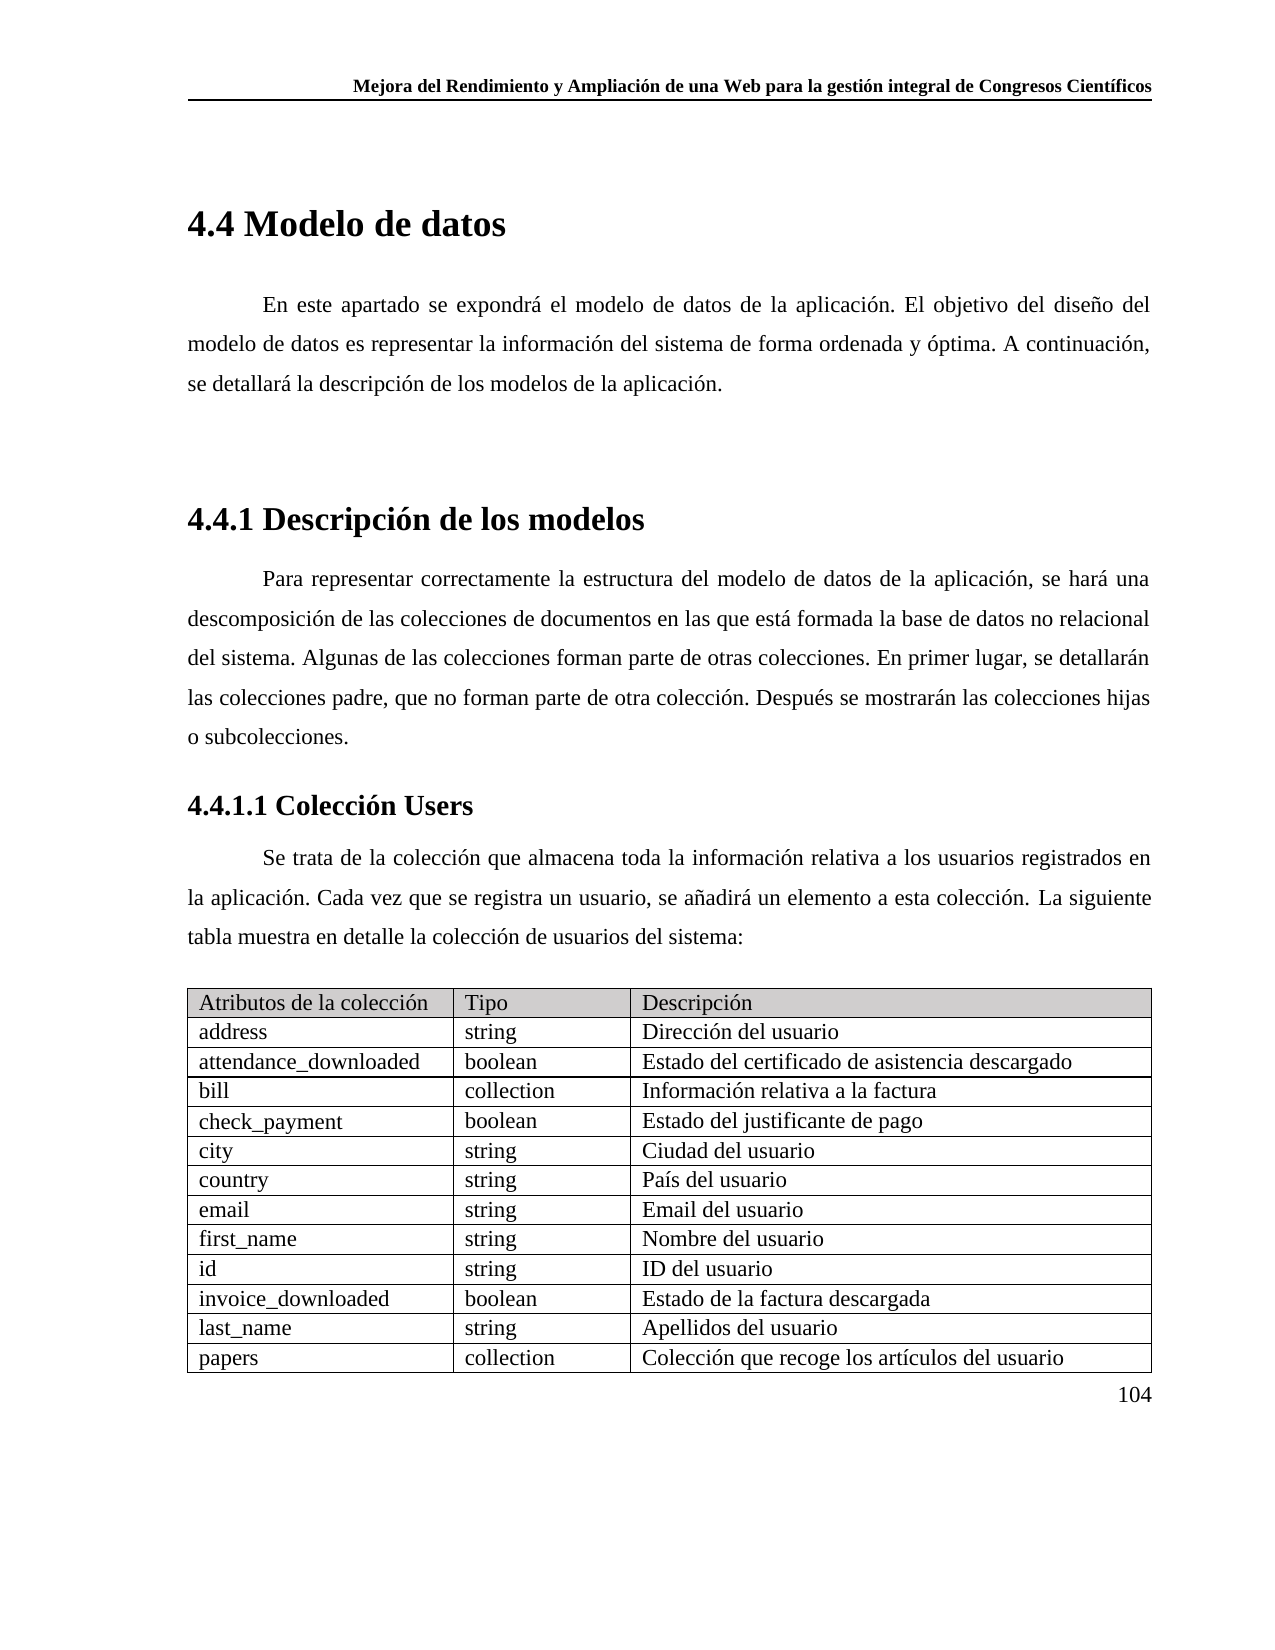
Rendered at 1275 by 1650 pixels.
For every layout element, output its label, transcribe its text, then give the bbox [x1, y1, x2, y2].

table_cell collection [454, 1078, 630, 1106]
table_header Tipo [454, 989, 630, 1017]
table_cell string [454, 1018, 630, 1047]
text Se trata de la colección que almacena toda la información relativa a los usuarios registrados en la aplicación. Cada vez que se registra un usuario, se añadirá un elemento a esta colección. La siguiente tabla muestra en detalle la colección de usuarios del sistema: [187, 844, 1152, 949]
table_cell Ciudad del usuario [631, 1137, 1151, 1165]
table_cell boolean [454, 1048, 630, 1076]
table_cell Estado del certificado de asistencia descargado [631, 1048, 1151, 1076]
table_cell País del usuario [631, 1166, 1151, 1195]
subtitle 4.4 Modelo de datos [187, 201, 1152, 244]
text Para representar correctamente la estructura del modelo de datos de la aplicación, se hará una descomposición de las colecciones de documentos en las que está formada la base de datos no relacional del sistema. Algunas de las colecciones forman parte de otras colecciones. En primer lugar, se detallarán las colecciones padre, que no forman parte de otra colección. Después se mostrarán las colecciones hijas o subcolecciones. [187, 565, 1152, 749]
table_cell Estado de la factura descargada [631, 1285, 1151, 1313]
table_cell string [454, 1314, 630, 1343]
table_cell attendance_downloaded [188, 1048, 453, 1076]
table_cell string [454, 1166, 630, 1195]
table_cell ID del usuario [631, 1255, 1151, 1283]
table_cell string [454, 1137, 630, 1165]
table_cell id [188, 1255, 453, 1283]
table_cell Información relativa a la factura [631, 1078, 1151, 1106]
table_cell email [188, 1196, 453, 1224]
table_cell country [188, 1166, 453, 1195]
subtitle 4.4.1 Descripción de los modelos [187, 499, 1152, 537]
table_cell string [454, 1196, 630, 1224]
table_cell string [454, 1255, 630, 1283]
table_cell Nombre del usuario [631, 1225, 1151, 1254]
table_cell check_payment [188, 1107, 453, 1136]
table_cell boolean [454, 1107, 630, 1136]
table_cell collection [454, 1344, 630, 1372]
table_cell Apellidos del usuario [631, 1314, 1151, 1343]
title 4.4.1.1 Colección Users [187, 788, 1152, 821]
table_cell Email del usuario [631, 1196, 1151, 1224]
table_header Descripción [631, 989, 1151, 1017]
table_cell papers [188, 1344, 453, 1372]
table_header Atributos de la colección [188, 989, 453, 1017]
table_cell boolean [454, 1285, 630, 1313]
table_cell Estado del justificante de pago [631, 1107, 1151, 1136]
table_cell address [188, 1018, 453, 1047]
table_cell Colección que recoge los artículos del usuario [631, 1344, 1151, 1372]
table_cell first_name [188, 1225, 453, 1254]
text En este apartado se expondrá el modelo de datos de la aplicación. El objetivo del diseño del modelo de datos es representar la información del sistema de forma ordenada y óptima. A continuación, se detallará la descripción de los modelos de la aplicación. [187, 291, 1152, 396]
table_cell Dirección del usuario [631, 1018, 1151, 1047]
table_cell bill [188, 1078, 453, 1106]
table_cell string [454, 1225, 630, 1254]
table_cell last_name [188, 1314, 453, 1343]
table_cell city [188, 1137, 453, 1165]
table_cell invoice_downloaded [188, 1285, 453, 1313]
